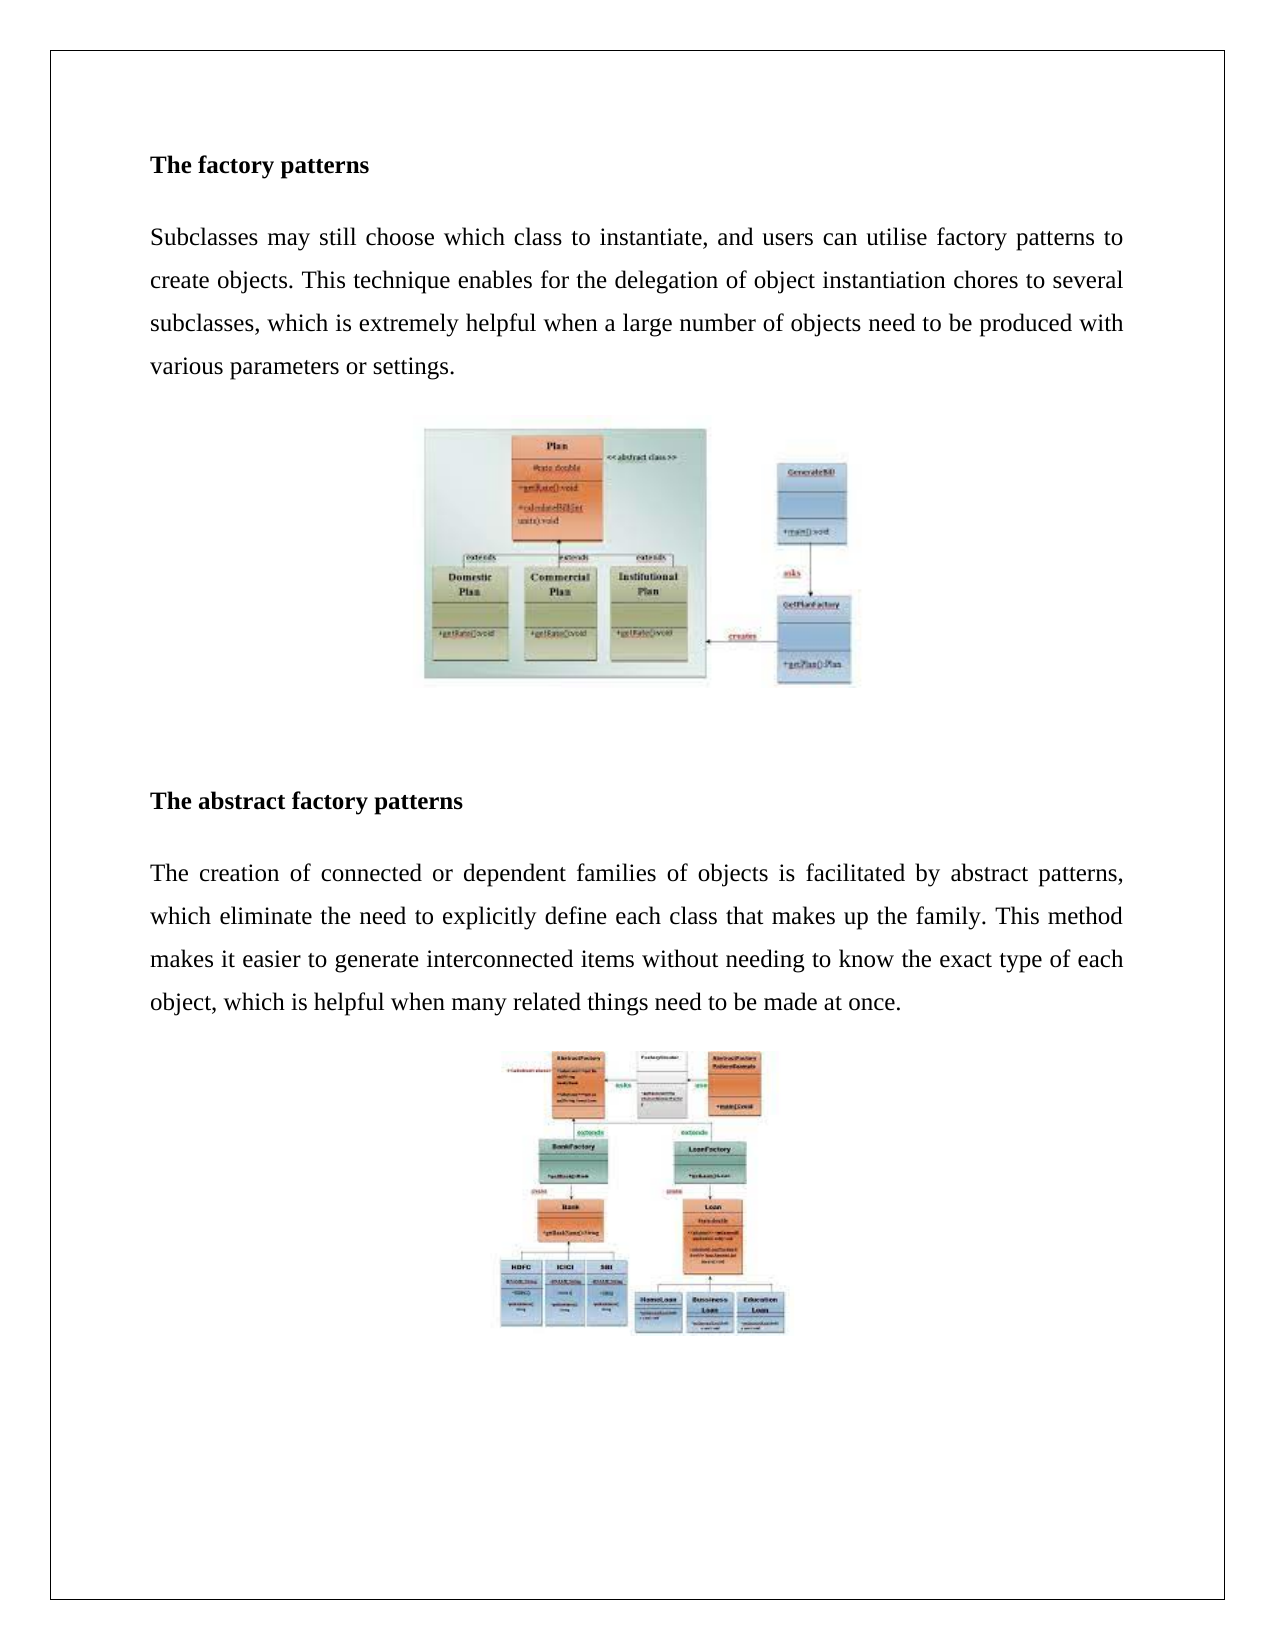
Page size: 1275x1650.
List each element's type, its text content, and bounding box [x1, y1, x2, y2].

text Subclasses may still choose which class to instantiate, and users can utilise factory patterns to create objects. This technique enables for the delegation of object instantiation chores to several subclasses, which is extremely helpful when a large number of objects need to be produced with various parameters or settings. [150, 222, 1125, 380]
text The creation of connected or dependent families of objects is facilitated by abstract patterns, which eliminate the need to explicitly define each class that makes up the family. This method makes it easier to generate interconnected items without needing to know the exact type of each object, which is helpful when many related things need to be made at once. [150, 858, 1125, 1016]
subtitle The abstract factory patterns [150, 786, 1125, 815]
picture [412, 415, 863, 688]
subtitle The factory patterns [150, 150, 1125, 179]
picture [480, 1051, 795, 1336]
